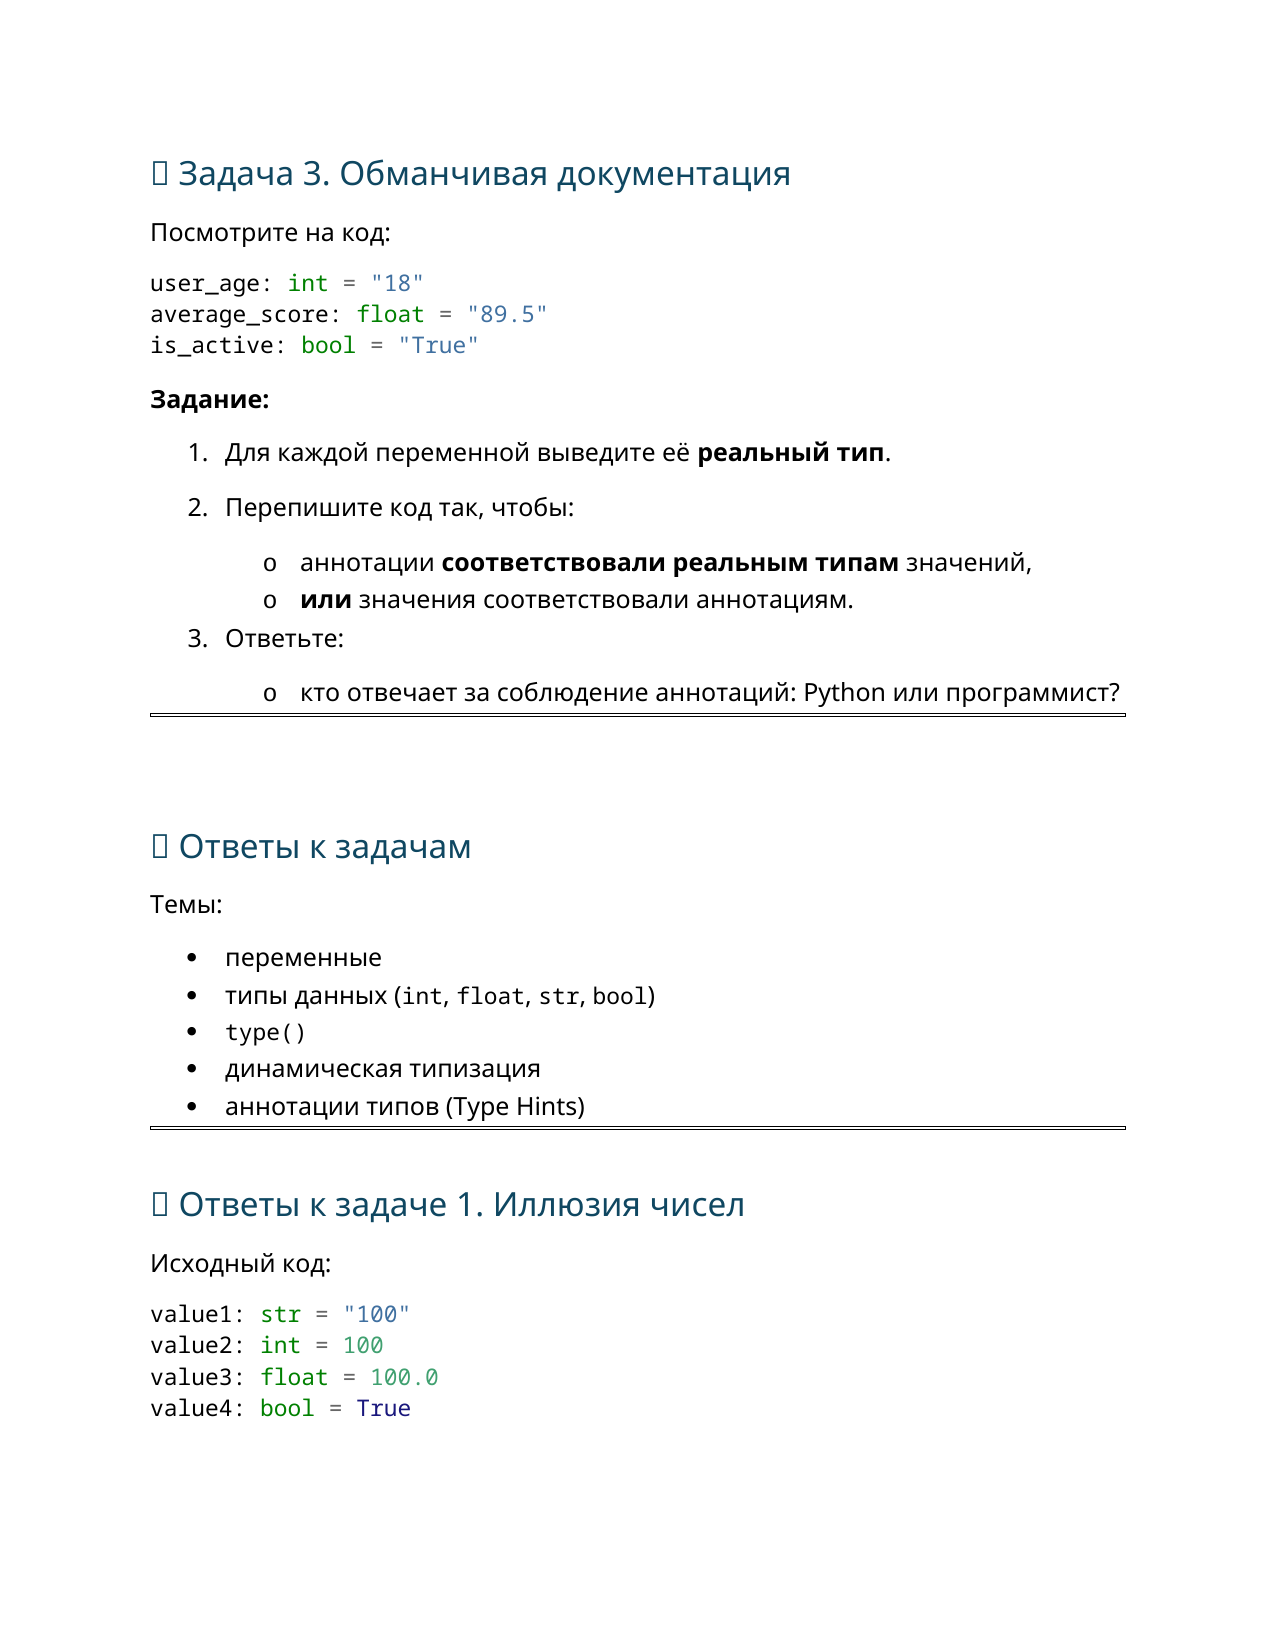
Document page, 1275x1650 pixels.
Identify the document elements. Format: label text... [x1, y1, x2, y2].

list type() [187, 1016, 1125, 1047]
text Исходный код: [150, 1245, 1125, 1279]
list аннотации типов (Type Hints) [187, 1088, 1125, 1122]
text Темы: [150, 887, 1125, 921]
subtitle ✅ Ответы к задачам [150, 823, 1125, 868]
list кто отвечает за соблюдение аннотаций: Python или программист? [262, 675, 1125, 709]
list аннотации соответствовали реальным типам значений, [262, 544, 1125, 578]
text Задание: [150, 382, 1125, 416]
list типы данных (int, float, str, bool) [187, 978, 1125, 1012]
text user_age: int = "18" average_score: float = "89.5" is_active: bool = "True" [150, 267, 1125, 361]
list переменные [187, 940, 1125, 974]
list или значения соответствовали аннотациям. [262, 582, 1125, 616]
subtitle 🧪 Задача 3. Обманчивая документация [150, 150, 1125, 195]
text Посмотрите на код: [150, 214, 1125, 248]
text value1: str = "100" value2: int = 100 value3: float = 100.0 value4: bool = True [150, 1298, 1125, 1423]
subtitle 🧪 Ответы к задаче 1. Иллюзия чисел [150, 1181, 1125, 1226]
list Для каждой переменной выведите её реальный тип. [187, 434, 1125, 468]
list Ответьте: [187, 620, 1125, 654]
list Перепишите код так, чтобы: [187, 489, 1125, 523]
list динамическая типизация [187, 1051, 1125, 1084]
